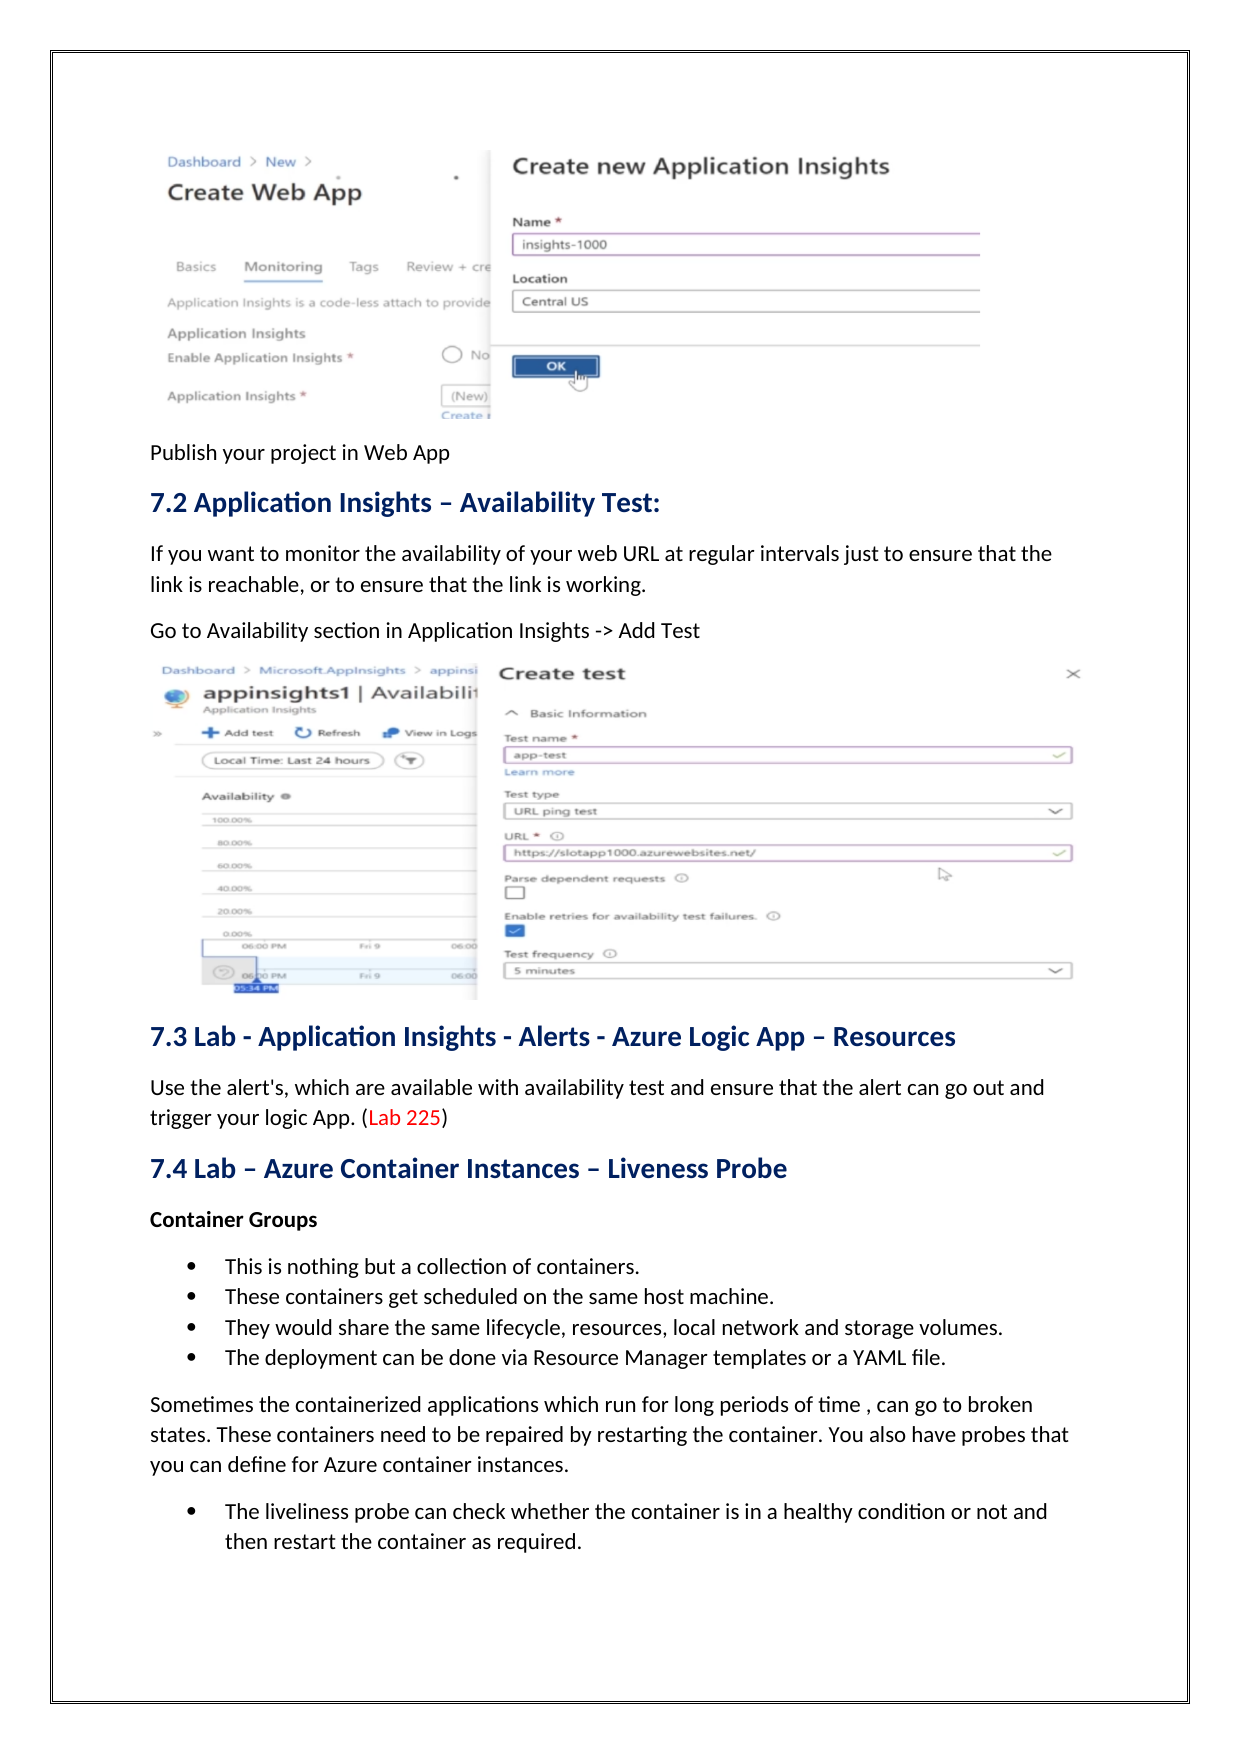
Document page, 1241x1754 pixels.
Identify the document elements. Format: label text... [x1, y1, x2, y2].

picture [150, 150, 980, 419]
text Container Groups [150, 1205, 1090, 1233]
text Go to Availability section in Application Insights -> Add Test [150, 617, 1090, 645]
list The deployment can be done via Resource Manager templates or a YAML file. [187, 1343, 1090, 1371]
text Use the alert's, which are available with availability test and ensure that the alert can go out and trigger your logic App. (Lab 225) [150, 1073, 1090, 1131]
list Lab – Azure Container Instances – Liveness Probe [150, 1150, 1090, 1186]
text Publish your project in Web App [150, 438, 1090, 466]
list Lab - Application Insights - Alerts - Azure Logic App – Resources [150, 1018, 1090, 1054]
text If you want to monitor the availability of your web URL at regular intervals just to ensure that the link is reachable, or to ensure that the link is working. [150, 539, 1090, 598]
list The liveliness probe can check whether the container is in a healthy condition or not and then restart the container as required. [187, 1497, 1090, 1555]
list This is nothing but a collection of containers. [187, 1252, 1090, 1280]
list These containers get scheduled on the same host machine. [187, 1282, 1090, 1310]
list Application Insights – Availability Test: [150, 484, 1090, 520]
picture [150, 663, 1091, 1000]
list They would share the same lifecycle, resources, local network and storage volumes. [187, 1313, 1090, 1341]
text Sometimes the containerized applications which run for long periods of time , can go to broken states. These containers need to be repaired by restarting the container. You also have probes that you can define for Azure container instances. [150, 1390, 1090, 1478]
